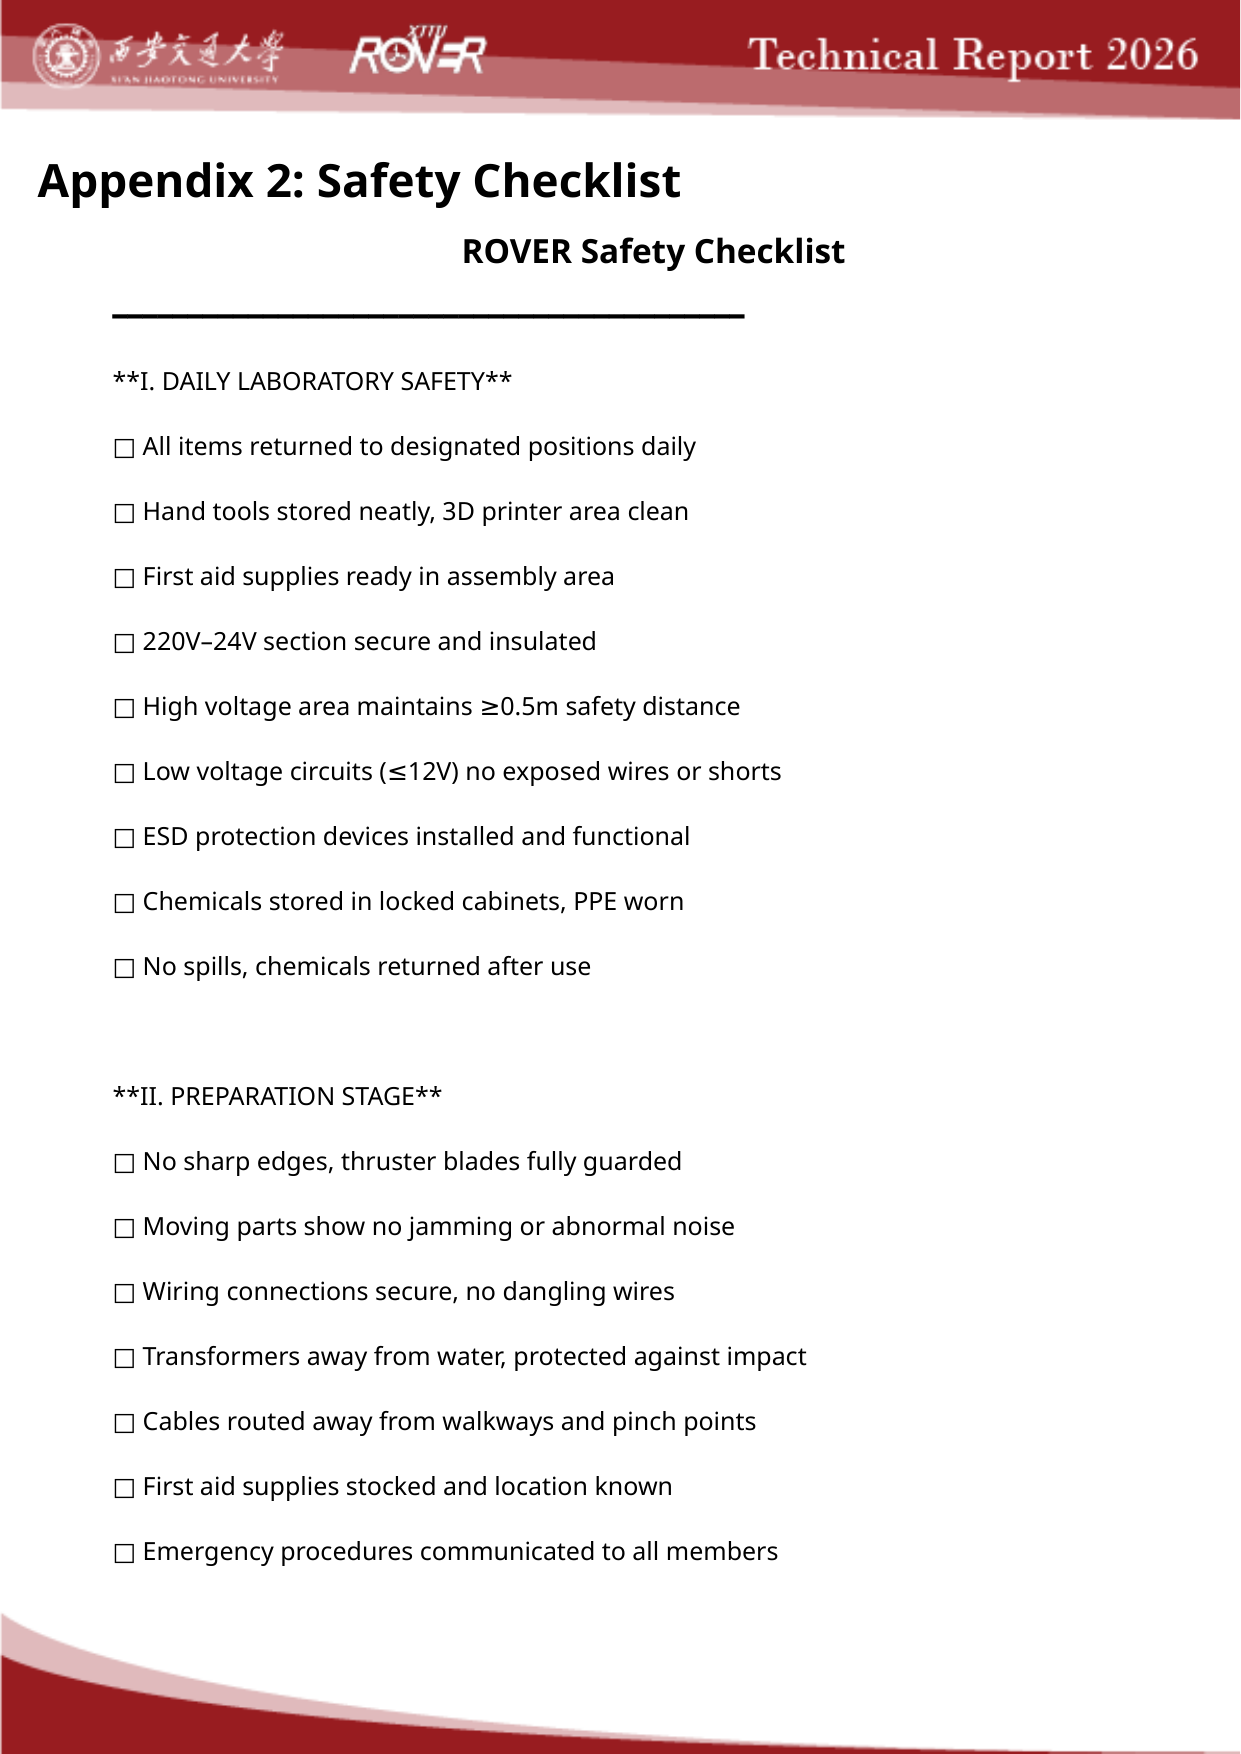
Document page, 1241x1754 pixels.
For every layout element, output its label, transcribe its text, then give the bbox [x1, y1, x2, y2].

text □ Cables routed away from walkways and pinch points [75, 1388, 1165, 1453]
picture [0, 0, 1241, 1754]
text □ ESD protection devices installed and functional [75, 803, 1165, 868]
text **II. PREPARATION STAGE** [75, 1063, 1165, 1128]
text □ Low voltage circuits (≤12V) no exposed wires or shorts [75, 738, 1165, 803]
text □ First aid supplies ready in assembly area [75, 543, 1165, 608]
text **I. DAILY LABORATORY SAFETY** [75, 348, 1165, 413]
text □ Wiring connections secure, no dangling wires [75, 1258, 1165, 1323]
text □ All items returned to designated positions daily [75, 413, 1165, 478]
text □ No spills, chemicals returned after use [75, 933, 1165, 998]
text □ First aid supplies stocked and location known [75, 1453, 1165, 1518]
text □ Moving parts show no jamming or abnormal noise [75, 1193, 1165, 1258]
title Appendix 2: Safety Checklist [37, 147, 1165, 212]
text □ No sharp edges, thruster blades fully guarded [75, 1128, 1165, 1193]
text ROVER Safety Checklist [75, 218, 1165, 283]
text □ Emergency procedures communicated to all members [75, 1518, 1165, 1583]
text □ Transformers away from water, protected against impact [75, 1323, 1165, 1388]
text □ Chemicals stored in locked cabinets, PPE worn [75, 868, 1165, 933]
text □ Hand tools stored neatly, 3D printer area clean [75, 478, 1165, 543]
text □ 220V–24V section secure and insulated [75, 608, 1165, 673]
text □ High voltage area maintains ≥0.5m safety distance [75, 673, 1165, 738]
text ━━━━━━━━━━━━━━━━━━━━━━━━━━━━━━━━━━━━━━━━━━ [75, 283, 1165, 348]
